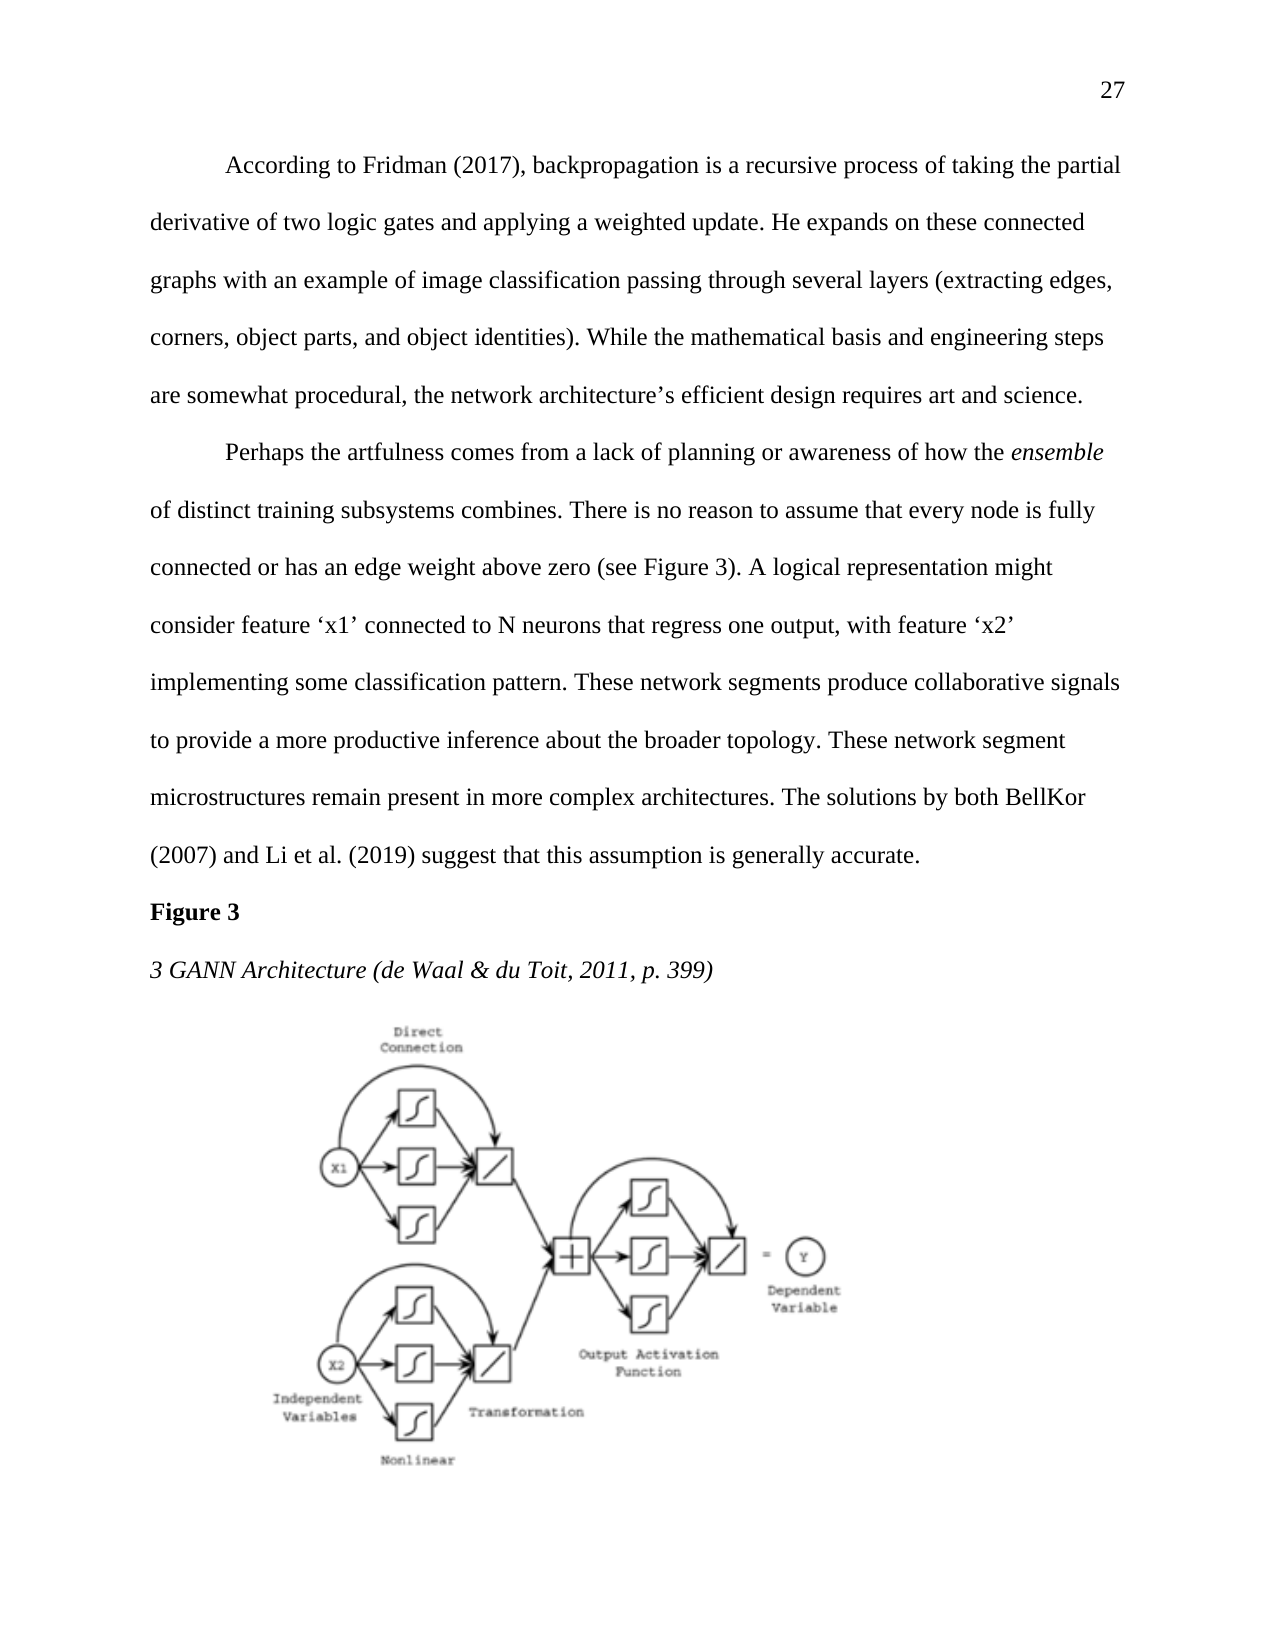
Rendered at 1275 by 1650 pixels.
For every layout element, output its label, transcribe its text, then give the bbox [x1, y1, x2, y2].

text Figure 3 3 GANN Architecture (de Waal & du Toit, 2011, p. 399) [150, 897, 1125, 984]
text According to Fridman (2017), backpropagation is a recursive process of taking the partial derivative of two logic gates and applying a weighted update. He expands on these connected graphs with an example of image classification passing through several layers (extracting edges, corners, object parts, and object identities). While the mathematical basis and engineering steps are somewhat procedural, the network architecture’s efficient design requires art and science. [150, 150, 1125, 409]
text Perhaps the artfulness comes from a lack of planning or awareness of how the ensemble of distinct training subsystems combines. There is no reason to assume that every node is fully connected or has an edge weight above zero (see Figure 3). A logical representation might consider feature ‘x1’ connected to N neurons that regress one output, with feature ‘x2’ implementing some classification pattern. These network segments produce collaborative signals to provide a more productive inference about the broader topology. These network segment microstructures remain present in more complex architectures. The solutions by both BellKor (2007) and Li et al. (2019) suggest that this assumption is generally accurate. [150, 437, 1125, 869]
picture [150, 1012, 857, 1485]
